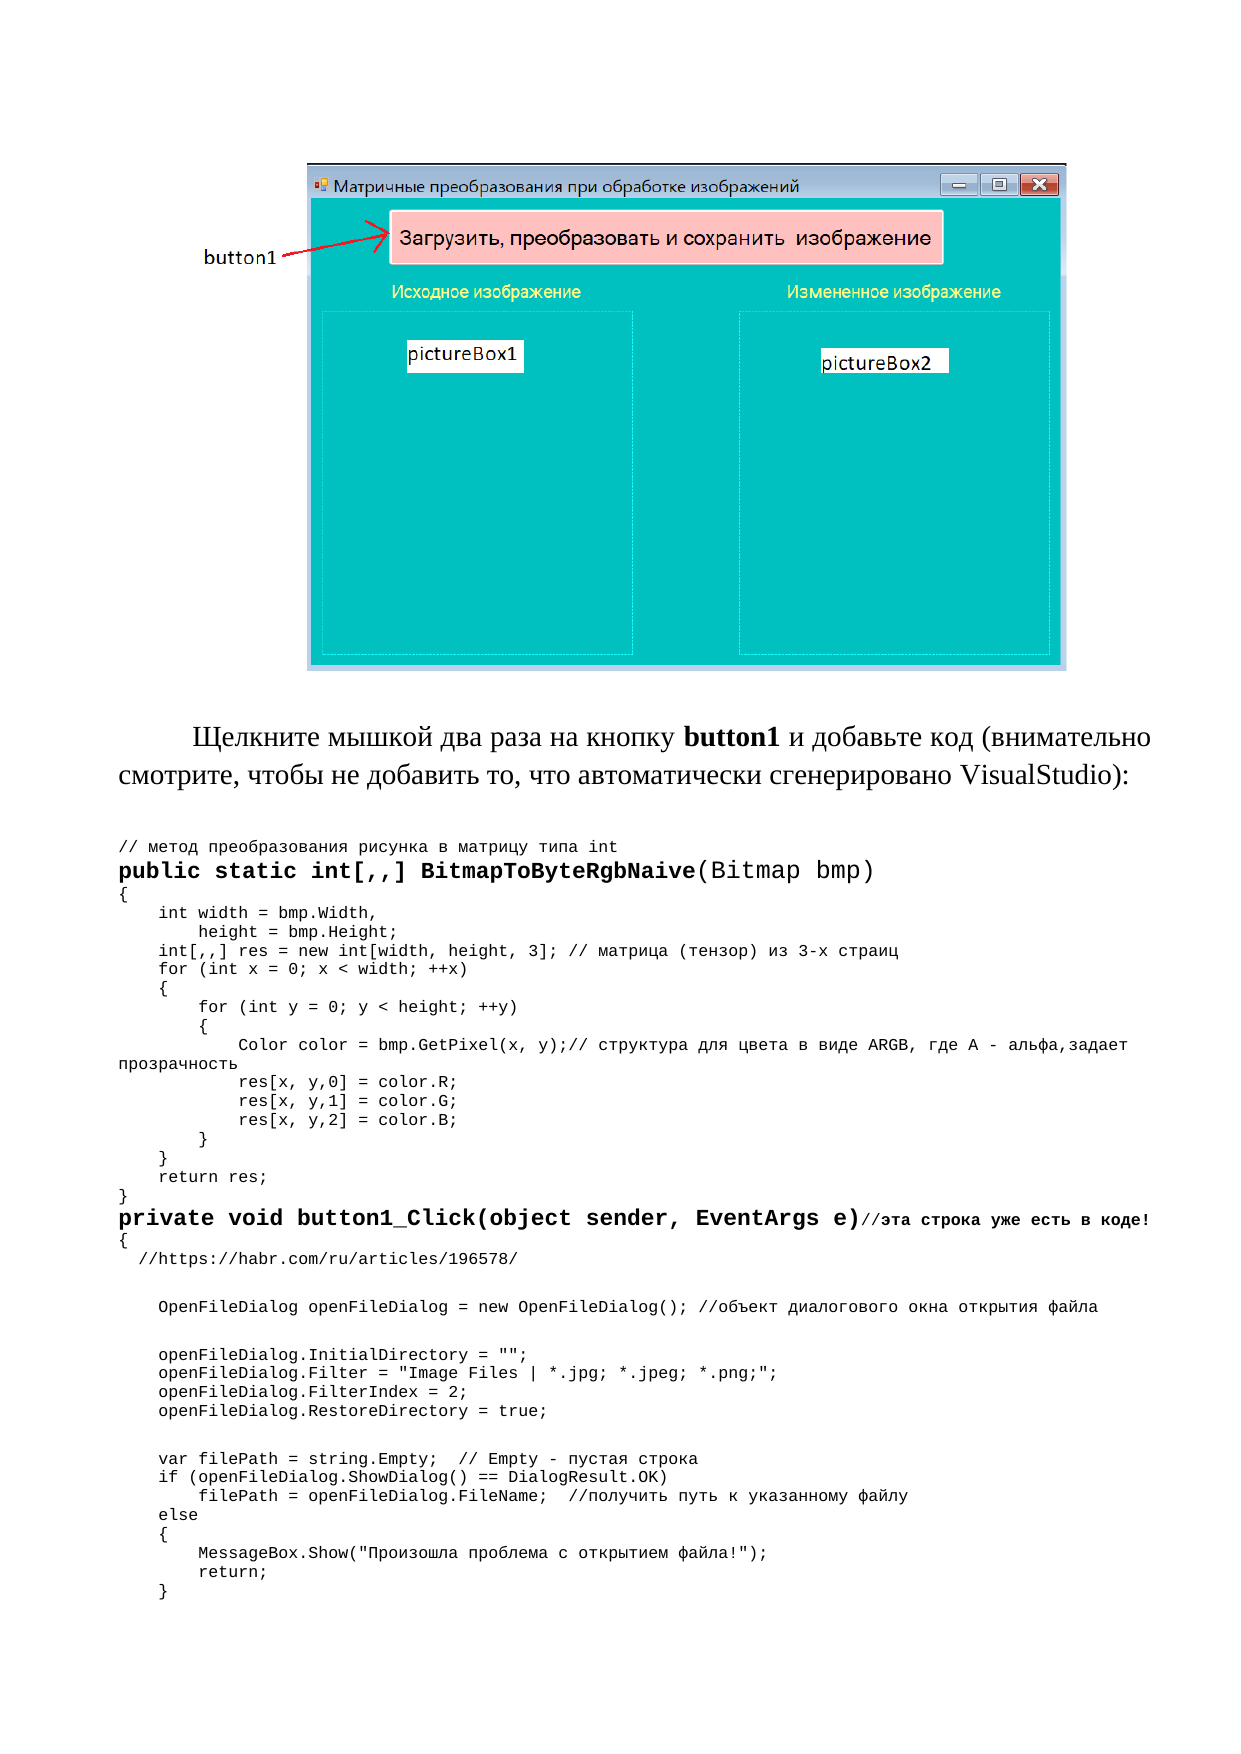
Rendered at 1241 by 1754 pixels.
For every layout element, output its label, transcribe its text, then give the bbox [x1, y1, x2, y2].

text { [118, 980, 1152, 999]
text res[x, y,1] = color.G; [118, 1093, 1152, 1112]
text } [118, 1131, 1152, 1149]
text { [118, 886, 1152, 904]
text } [118, 1187, 1152, 1206]
text openFileDialog.Filter = "Image Files | *.jpg; *.jpeg; *.png;"; [118, 1365, 1152, 1384]
text int width = bmp.Width, [118, 904, 1152, 923]
text for (int y = 0; y < height; ++y) [118, 999, 1152, 1017]
text // метод преобразования рисунка в матрицу типа int [118, 838, 1152, 857]
text openFileDialog.RestoreDirectory = true; [118, 1403, 1152, 1421]
text height = bmp.Height; [118, 923, 1152, 942]
text if (openFileDialog.ShowDialog() == DialogResult.OK) [118, 1469, 1152, 1488]
text { [118, 1232, 1152, 1251]
text { [118, 1017, 1152, 1036]
list Щелкните мышкой два раза на кнопку button1 и добавьте код (внимательно смотрите, чтобы не добавить то, что автоматически сгенерировано VisualStudio): [118, 719, 1152, 791]
text res[x, y,2] = color.B; [118, 1112, 1152, 1131]
text } [118, 1582, 1152, 1601]
text openFileDialog.FilterIndex = 2; [118, 1384, 1152, 1403]
text res[x, y,0] = color.R; [118, 1074, 1152, 1093]
text { [118, 1526, 1152, 1544]
picture [198, 156, 1072, 676]
text else [118, 1507, 1152, 1526]
text for (int x = 0; x < width; ++x) [118, 961, 1152, 980]
text public static int[,,] BitmapToByteRgbNaive(Bitmap bmp) [118, 857, 1152, 886]
text openFileDialog.InitialDirectory = ""; [118, 1346, 1152, 1365]
text //https://habr.com/ru/articles/196578/ [118, 1251, 1152, 1270]
text MessageBox.Show("Произошла проблема с открытием файла!"); [118, 1544, 1152, 1563]
text return; [118, 1563, 1152, 1582]
text int[,,] res = new int[width, height, 3]; // матрица (тензор) из 3-х страиц [118, 942, 1152, 961]
text filePath = openFileDialog.FileName; //получить путь к указанному файлу [118, 1488, 1152, 1507]
text } [118, 1149, 1152, 1168]
text var filePath = string.Empty; // Empty - пустая строка [118, 1450, 1152, 1469]
text private void button1_Click(object sender, EventArgs e)//эта строка уже есть в коде! [118, 1206, 1152, 1232]
text return res; [118, 1168, 1152, 1187]
text Color color = bmp.GetPixel(x, y);// структура для цвета в виде ARGB, где А - альфа,задает прозрачность [118, 1036, 1152, 1074]
text OpenFileDialog openFileDialog = new OpenFileDialog(); //объект диалогового окна открытия файла [118, 1298, 1152, 1317]
